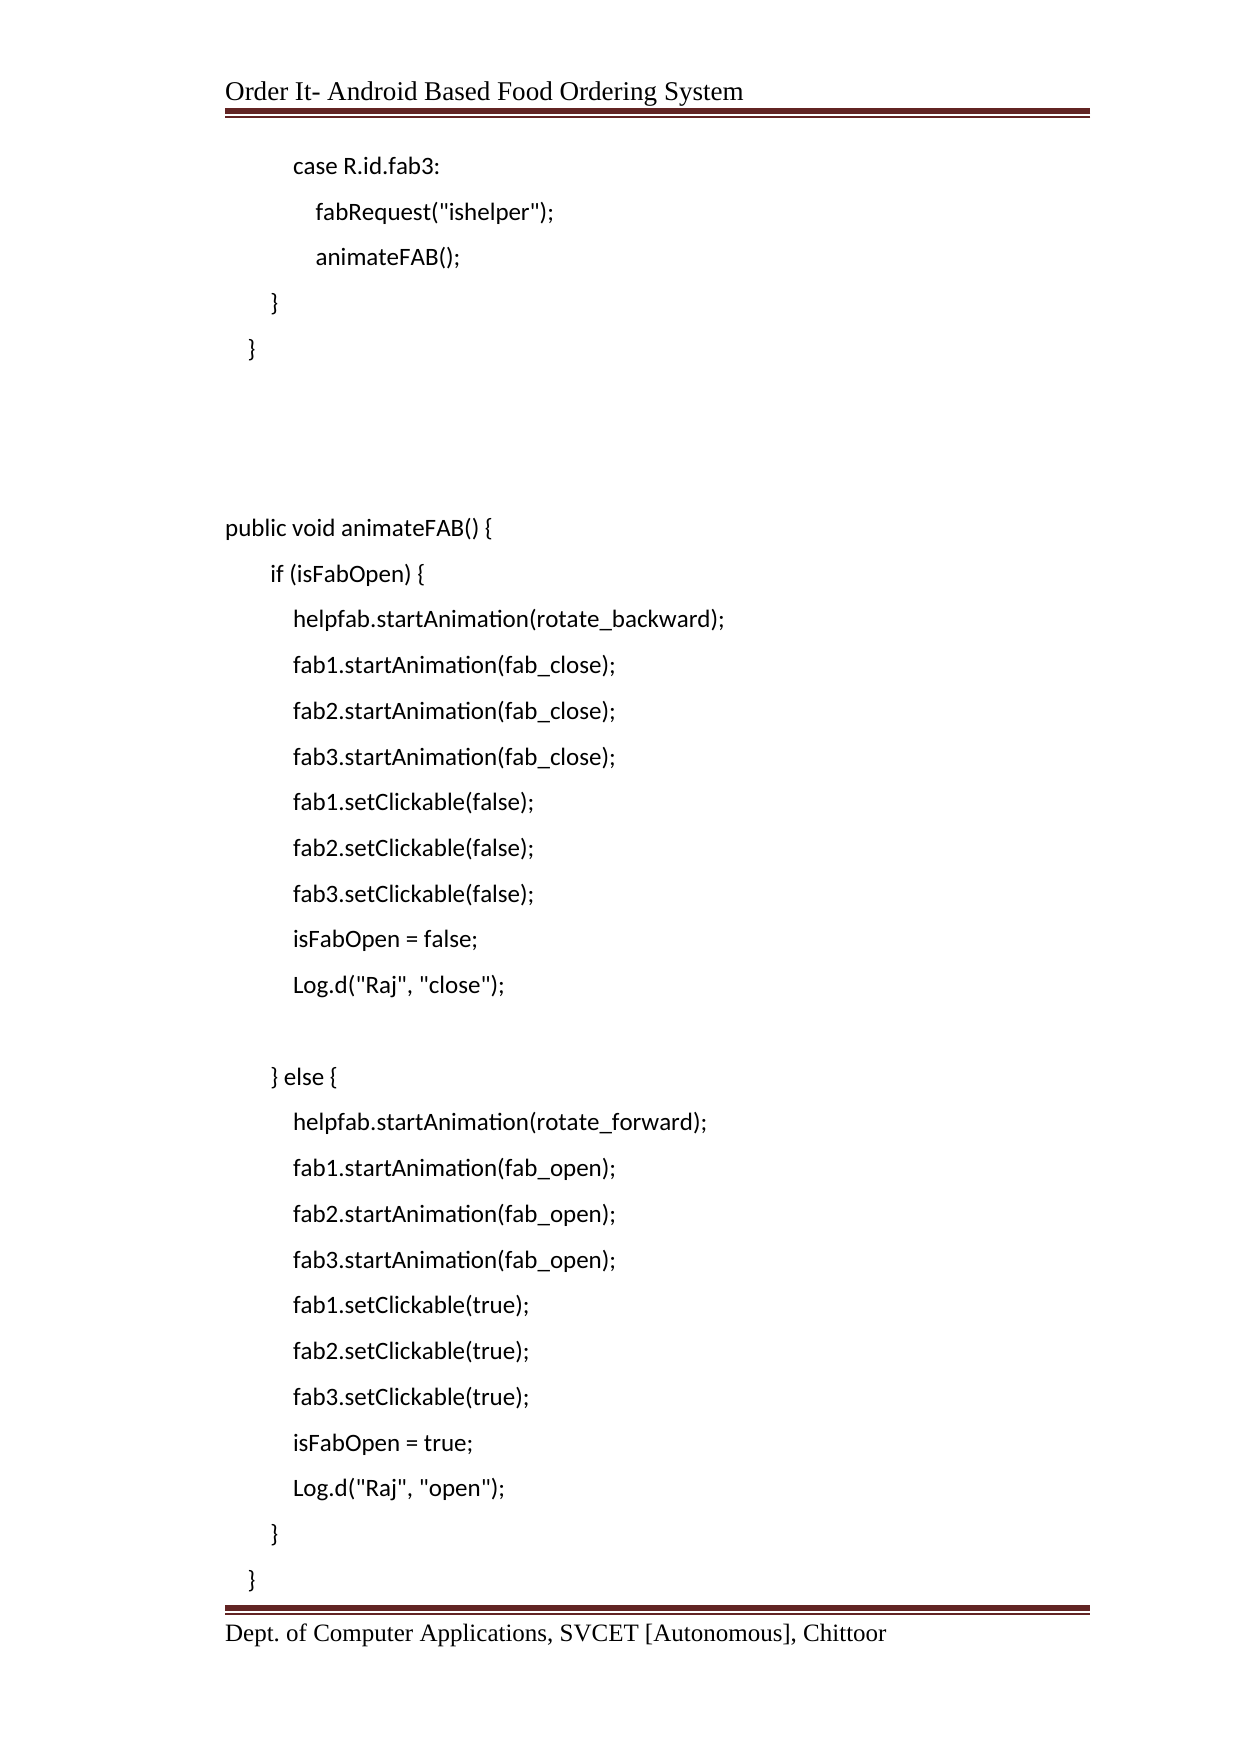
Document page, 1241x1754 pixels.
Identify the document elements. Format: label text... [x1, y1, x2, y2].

text fab2.startAnimation(fab_open); [225, 1198, 1090, 1228]
text case R.id.fab3: [225, 150, 1090, 181]
text fab2.setClickable(false); [225, 832, 1090, 863]
text isFabOpen = true; [225, 1427, 1090, 1457]
text if (isFabOpen) { [225, 558, 1090, 588]
text public void animateFAB() { [225, 512, 1090, 543]
text fab2.startAnimation(fab_close); [225, 695, 1090, 726]
text isFabOpen = false; [225, 924, 1090, 954]
text Log.d("Raj", "close"); [225, 969, 1090, 1000]
text animateFAB(); [225, 241, 1090, 272]
text fab2.setClickable(true); [225, 1335, 1090, 1366]
text fab3.setClickable(true); [225, 1381, 1090, 1411]
text fab1.setClickable(true); [225, 1289, 1090, 1320]
text } [225, 1564, 1090, 1594]
text } [225, 1518, 1090, 1549]
text helpfab.startAnimation(rotate_backward); [225, 603, 1090, 634]
text fab3.startAnimation(fab_open); [225, 1244, 1090, 1274]
text fab1.startAnimation(fab_close); [225, 649, 1090, 680]
text Log.d("Raj", "open"); [225, 1472, 1090, 1503]
text } [225, 287, 1090, 318]
text } [225, 333, 1090, 363]
text } else { [225, 1061, 1090, 1091]
text fab1.setClickable(false); [225, 786, 1090, 817]
text fab3.startAnimation(fab_close); [225, 741, 1090, 771]
text fab3.setClickable(false); [225, 878, 1090, 908]
text fabRequest("ishelper"); [225, 196, 1090, 226]
text helpfab.startAnimation(rotate_forward); [225, 1107, 1090, 1137]
text fab1.startAnimation(fab_open); [225, 1152, 1090, 1183]
